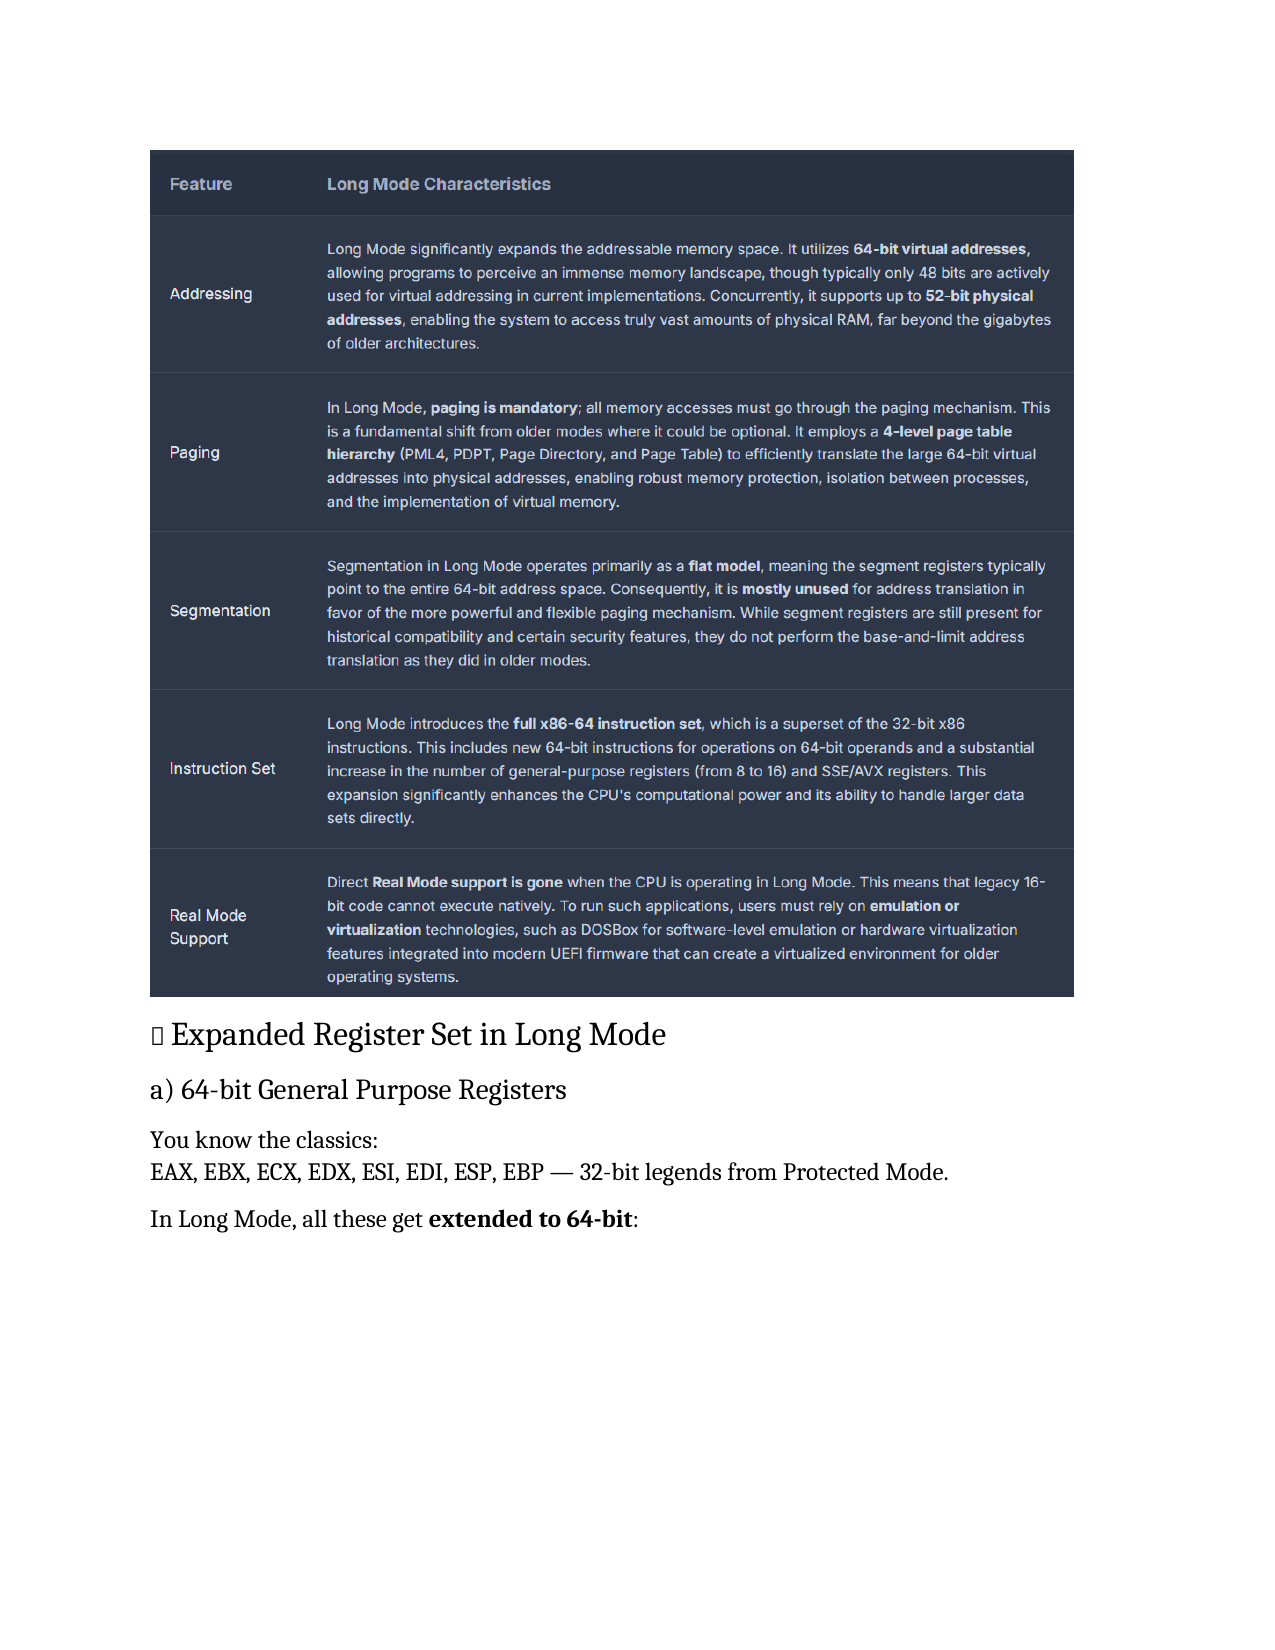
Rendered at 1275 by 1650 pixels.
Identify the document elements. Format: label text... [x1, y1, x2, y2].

text 🧠 Expanded Register Set in Long Mode [150, 1016, 1125, 1054]
picture [150, 150, 1074, 997]
text a) 64-bit General Purpose Registers [150, 1073, 1125, 1107]
text You know the classics: EAX, EBX, ECX, EDX, ESI, EDI, ESP, EBP — 32-bit legends from Protected Mode. [150, 1126, 1125, 1186]
text In Long Mode, all these get extended to 64-bit: [150, 1205, 1125, 1234]
